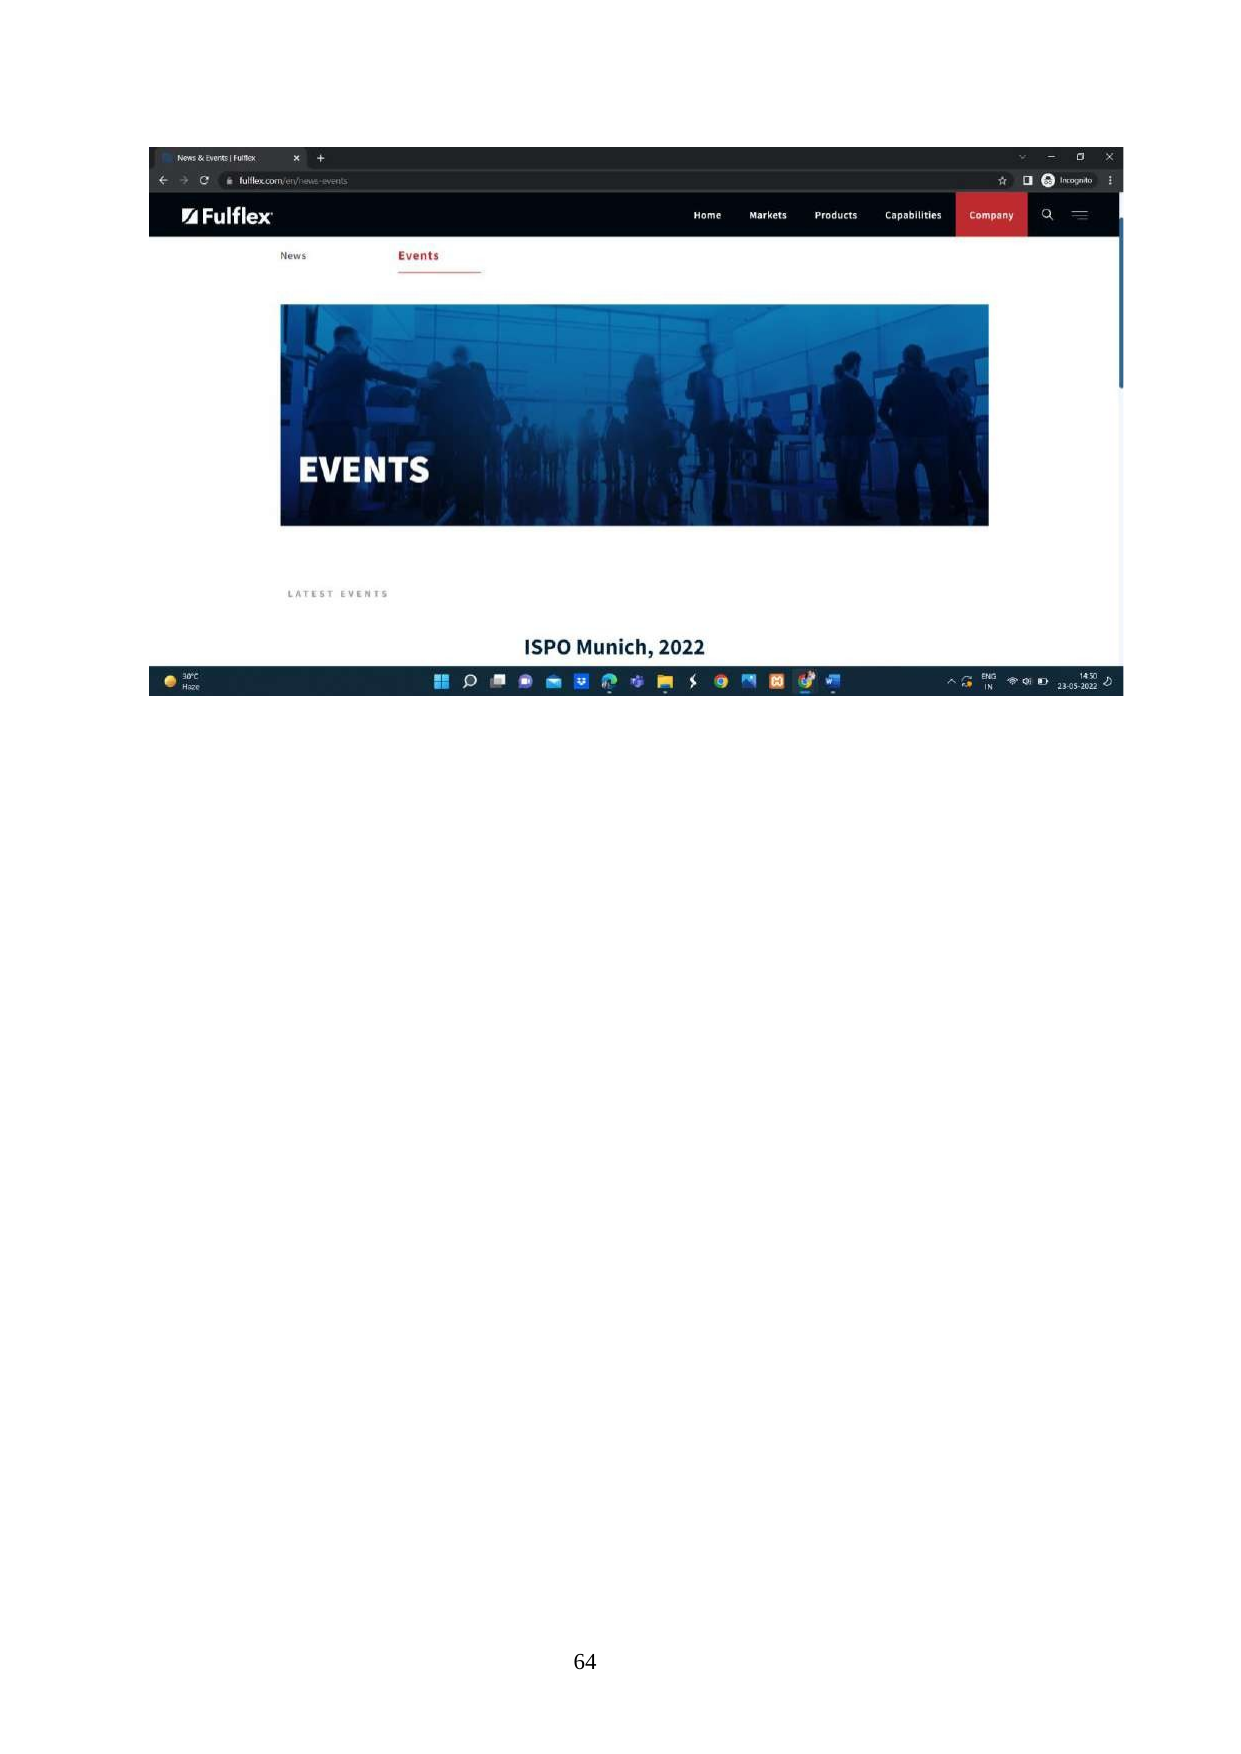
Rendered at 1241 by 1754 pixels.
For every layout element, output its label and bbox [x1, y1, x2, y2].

picture [149, 147, 1124, 696]
